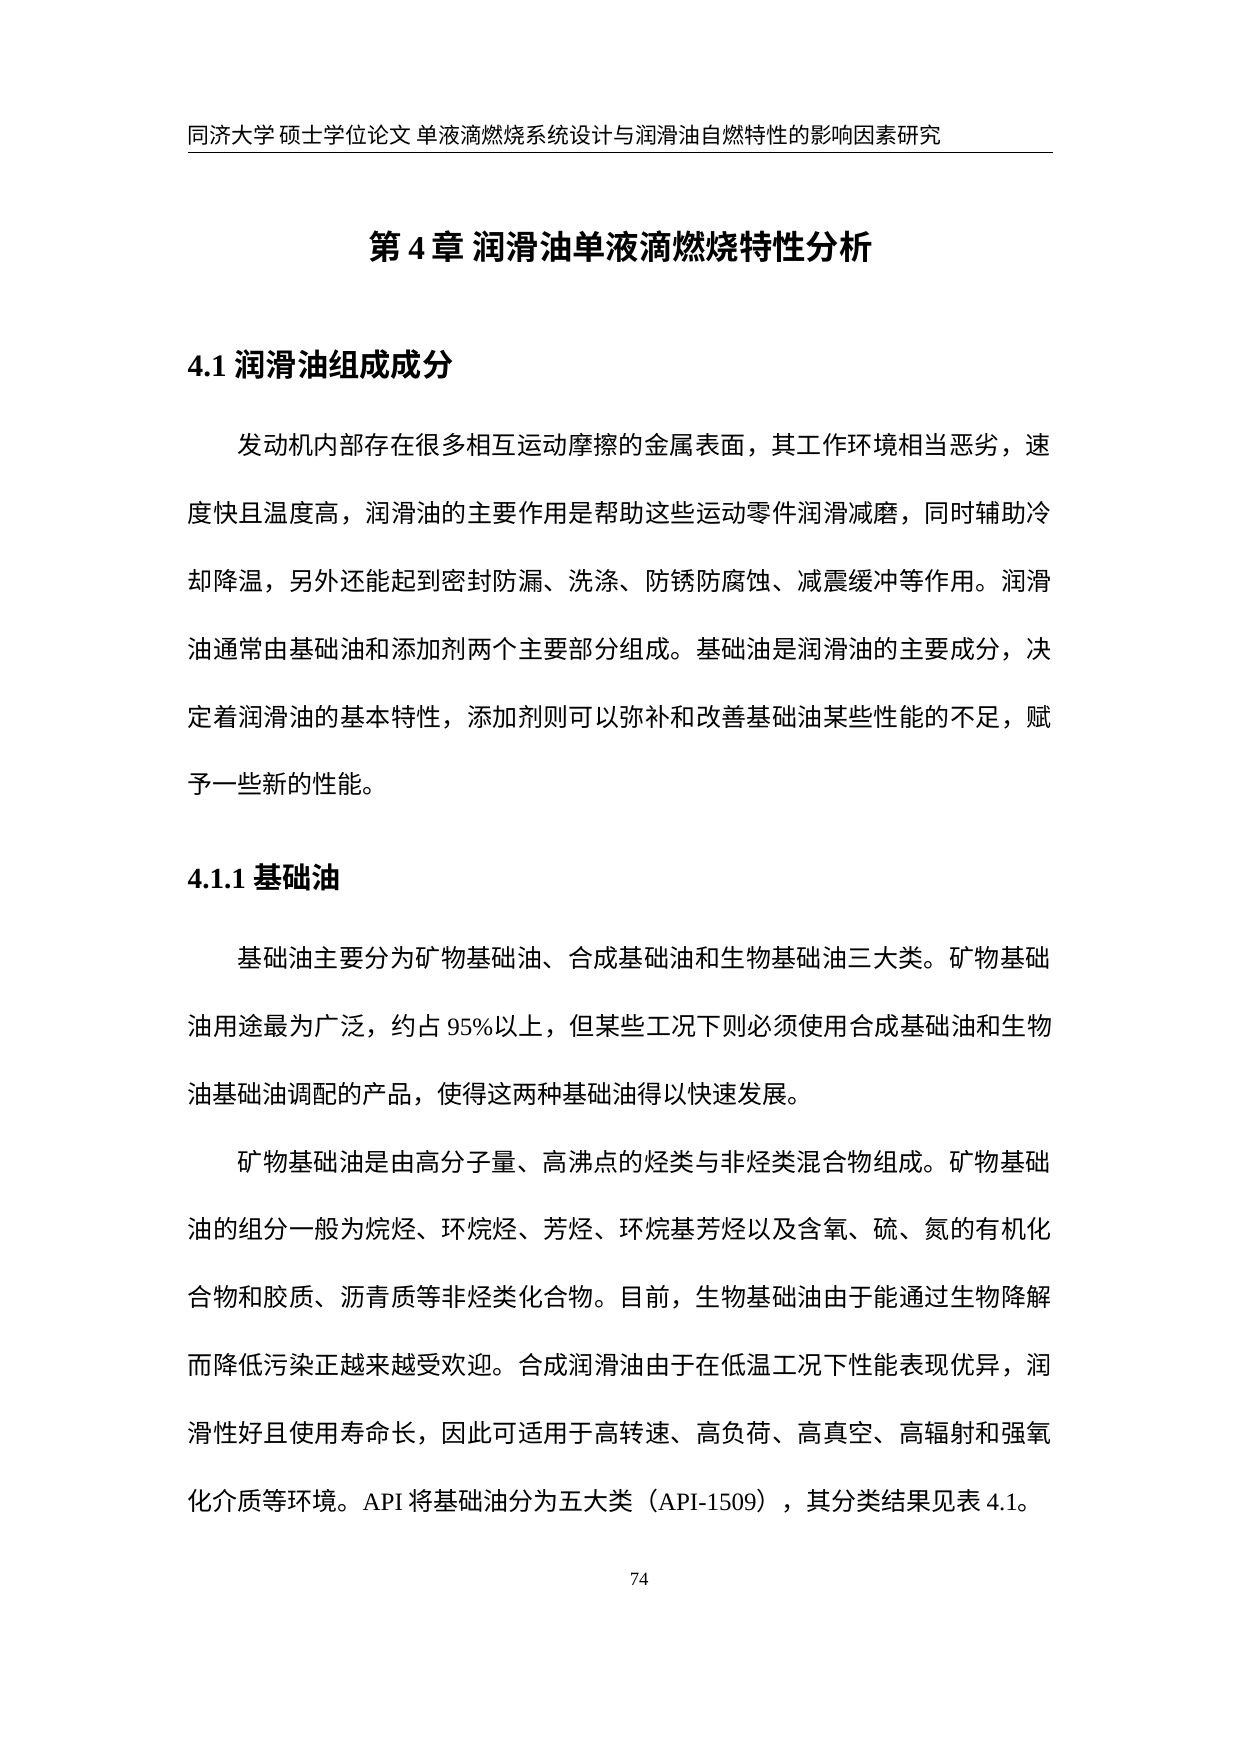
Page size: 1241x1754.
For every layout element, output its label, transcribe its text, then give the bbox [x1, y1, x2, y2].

text 矿物基础油是由高分子量、高沸点的烃类与非烃类混合物组成。矿物基础油的组分一般为烷烃、环烷烃、芳烃、环烷基芳烃以及含氧、硫、氮的有机化合物和胶质、沥青质等非烃类化合物。目前，生物基础油由于能通过生物降解而降低污染正越来越受欢迎。合成润滑油由于在低温工况下性能表现优异，润滑性好且使用寿命长，因此可适用于高转速、高负荷、高真空、高辐射和强氧化介质等环境。API将基础油分为五大类（API-1509），其分类结果见表4.1。 [187, 1126, 1053, 1534]
text 基础油主要分为矿物基础油、合成基础油和生物基础油三大类。矿物基础油用途最为广泛，约占95%以上，但某些工况下则必须使用合成基础油和生物油基础油调配的产品，使得这两种基础油得以快速发展。 [187, 922, 1053, 1126]
subtitle 4.1 润滑油组成成分 [187, 329, 1053, 397]
text 发动机内部存在很多相互运动摩擦的金属表面，其工作环境相当恶劣，速度快且温度高，润滑油的主要作用是帮助这些运动零件润滑减磨，同时辅助冷却降温，另外还能起到密封防漏、洗涤、防锈防腐蚀、减震缓冲等作用。润滑油通常由基础油和添加剂两个主要部分组成。基础油是润滑油的主要成分，决定着润滑油的基本特性，添加剂则可以弥补和改善基础油某些性能的不足，赋予一些新的性能。 [187, 409, 1053, 817]
subtitle 第4章 润滑油单液滴燃烧特性分析 [187, 211, 1053, 279]
subtitle 4.1.1 基础油 [187, 842, 1053, 910]
